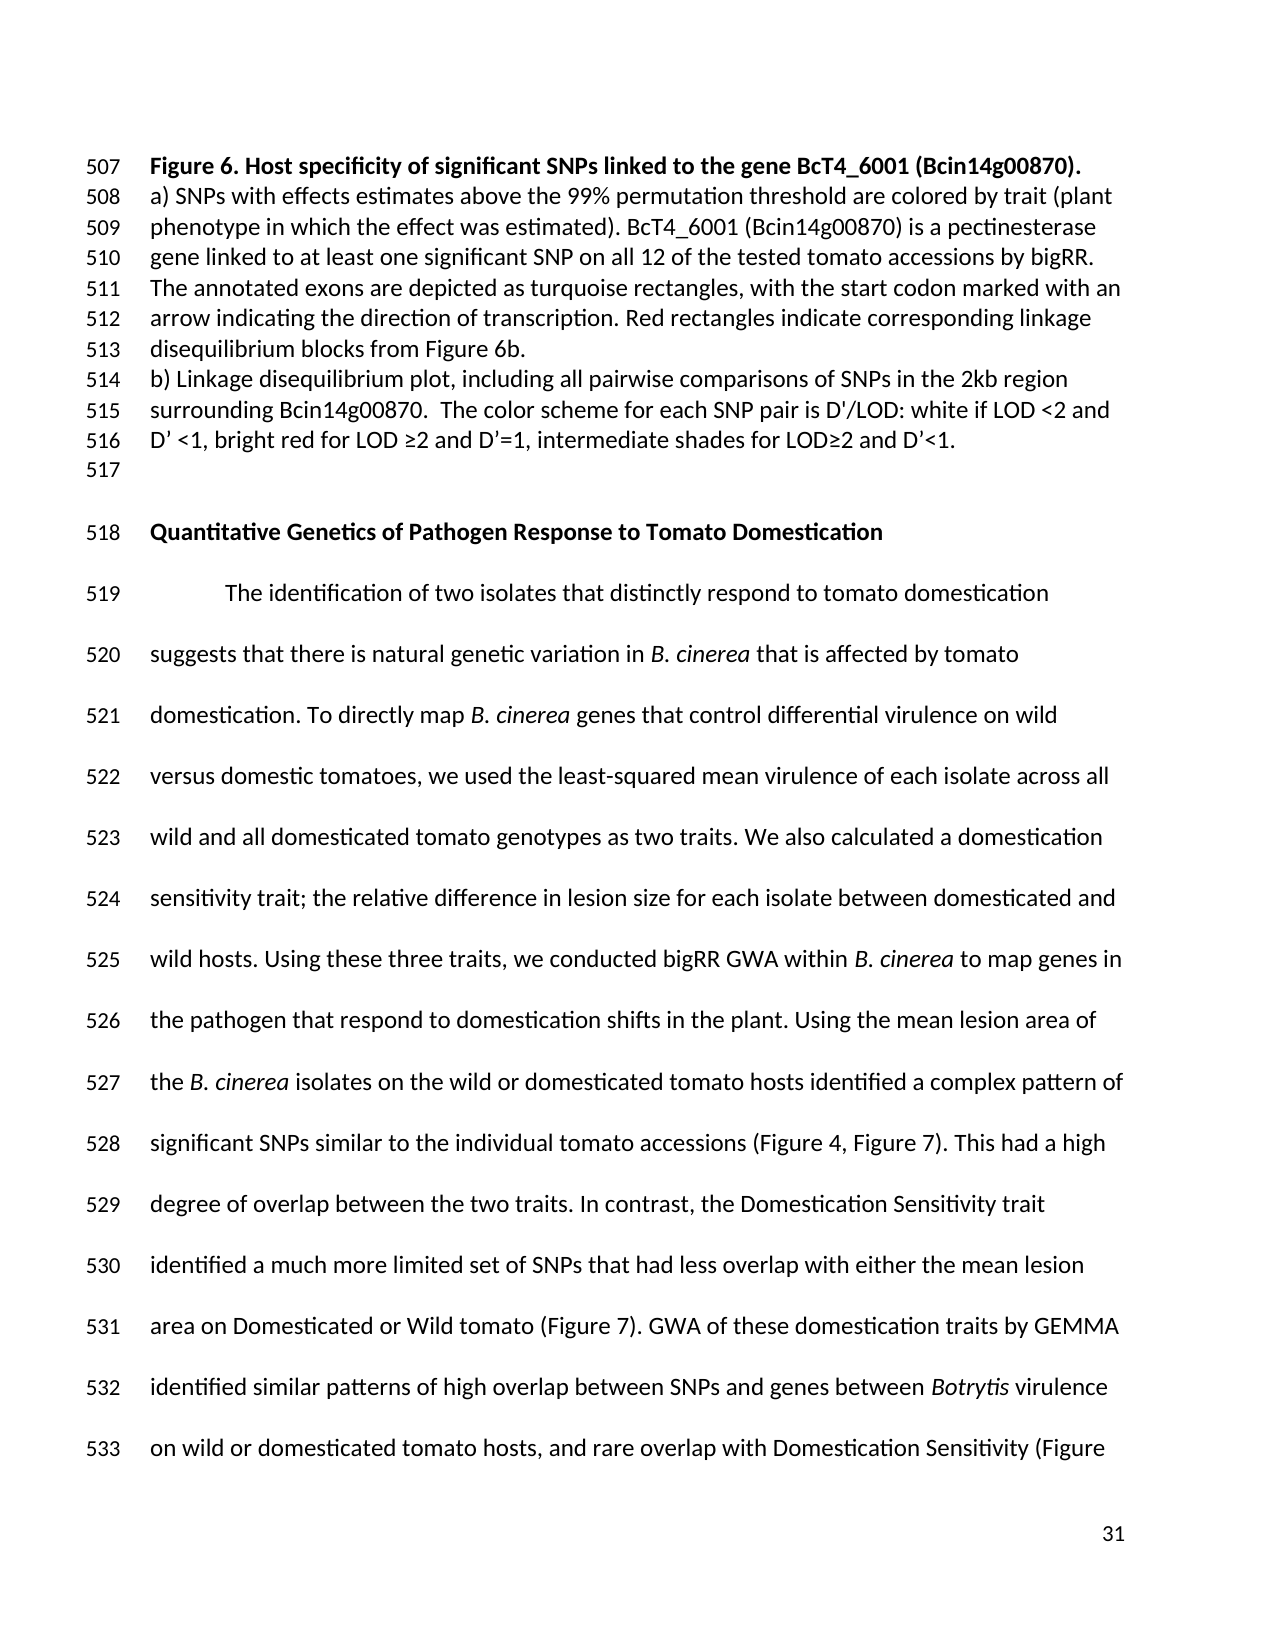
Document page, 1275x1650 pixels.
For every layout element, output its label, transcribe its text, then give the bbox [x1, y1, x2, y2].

text Figure 6. Host specificity of significant SNPs linked to the gene BcT4_6001 (Bcin14g00870). [150, 150, 1125, 181]
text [150, 577, 1125, 1462]
text b) Linkage disequilibrium plot, including all pairwise comparisons of SNPs in the 2kb region surrounding Bcin14g00870. The color scheme for each SNP pair is D'/LOD: white if LOD <2 and D’ <1, bright red for LOD ≥2 and D’=1, intermediate shades for LOD≥2 and D’<1. [150, 364, 1125, 455]
text Quantitative Genetics of Pathogen Response to Tomato Domestication [150, 516, 1125, 547]
text a) SNPs with effects estimates above the 99% permutation threshold are colored by trait (plant phenotype in which the effect was estimated). BcT4_6001 (Bcin14g00870) is a pectinesterase gene linked to at least one significant SNP on all 12 of the tested tomato accessions by bigRR. The annotated exons are depicted as turquoise rectangles, with the start codon marked with an arrow indicating the direction of transcription. Red rectangles indicate corresponding linkage disequilibrium blocks from Figure 6b. [150, 181, 1125, 364]
